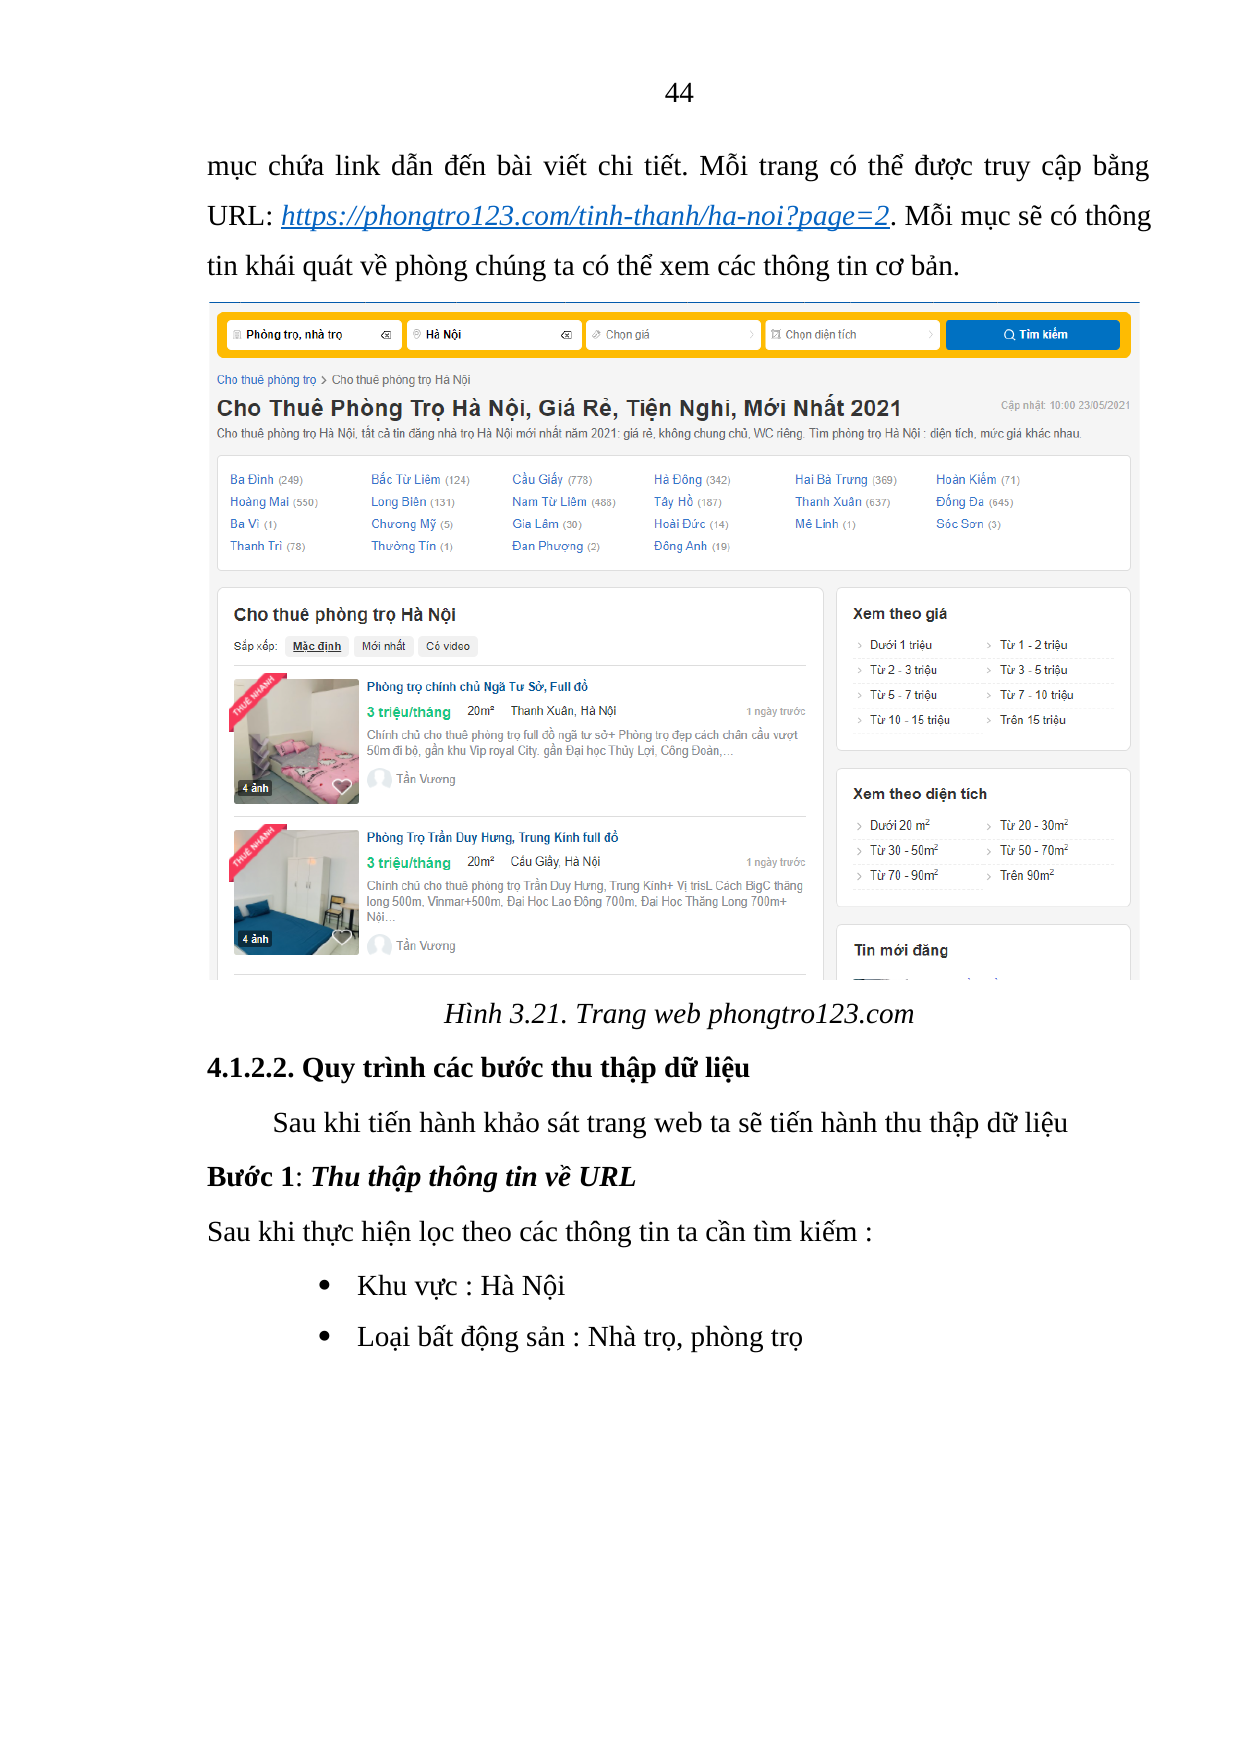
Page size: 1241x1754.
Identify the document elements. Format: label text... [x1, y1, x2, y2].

picture [209, 302, 1140, 980]
text Sau khi tiến hành khảo sát trang web ta sẽ tiến hành thu thập dữ liệu [272, 1105, 1152, 1138]
list Loại bất động sản : Nhà trọ, phòng trọ [319, 1319, 1152, 1352]
text Bước 1: Thu thập thông tin về URL [207, 1159, 1152, 1193]
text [207, 148, 1152, 282]
subtitle Quy trình các bước thu thập dữ liệu [207, 1050, 1152, 1084]
text Sau khi thực hiện lọc theo các thông tin ta cần tìm kiếm : [207, 1214, 1152, 1247]
list Khu vực : Hà Nội [319, 1268, 1152, 1302]
